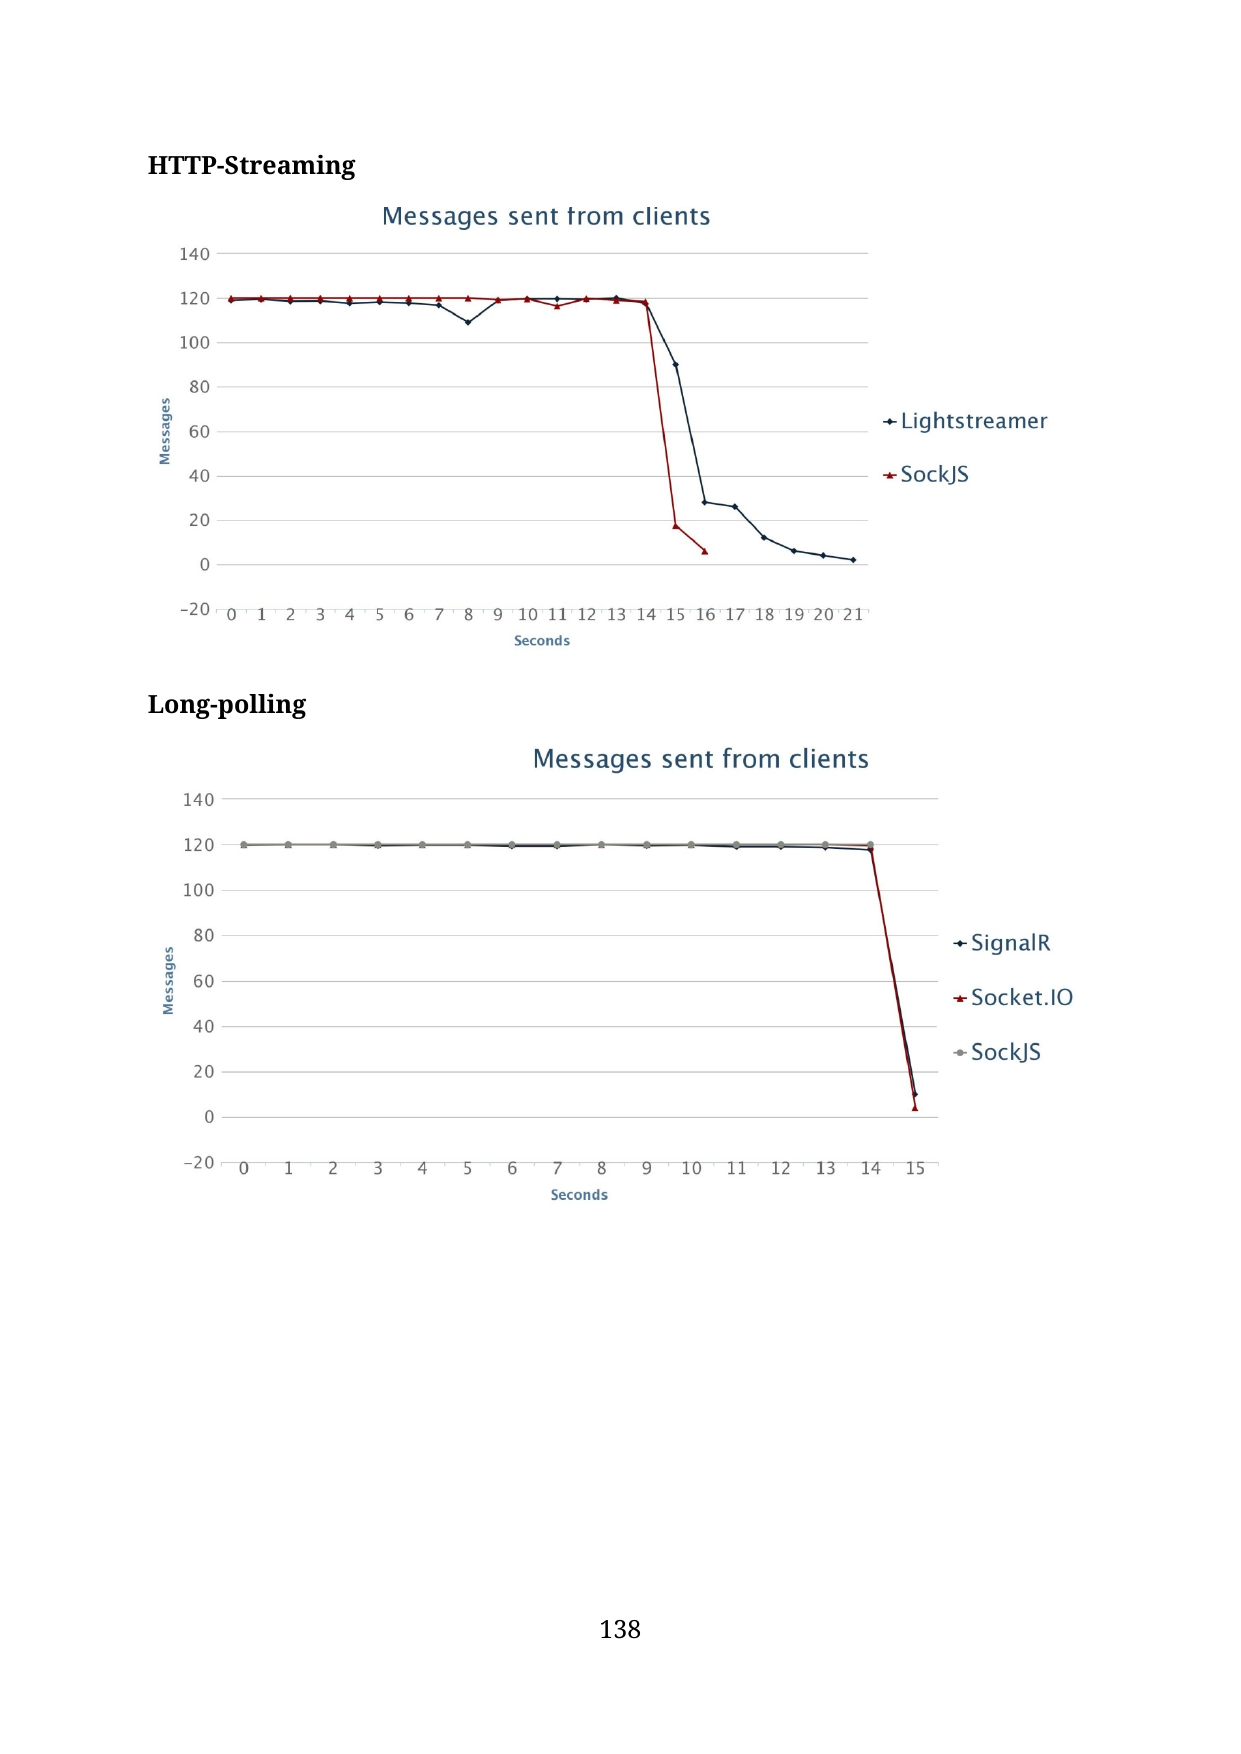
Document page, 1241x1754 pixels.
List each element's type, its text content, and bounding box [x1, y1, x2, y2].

text HTTP-Streaming [148, 148, 1092, 182]
picture [147, 207, 1093, 661]
text Long-polling [148, 686, 1092, 720]
picture [147, 746, 1093, 1213]
